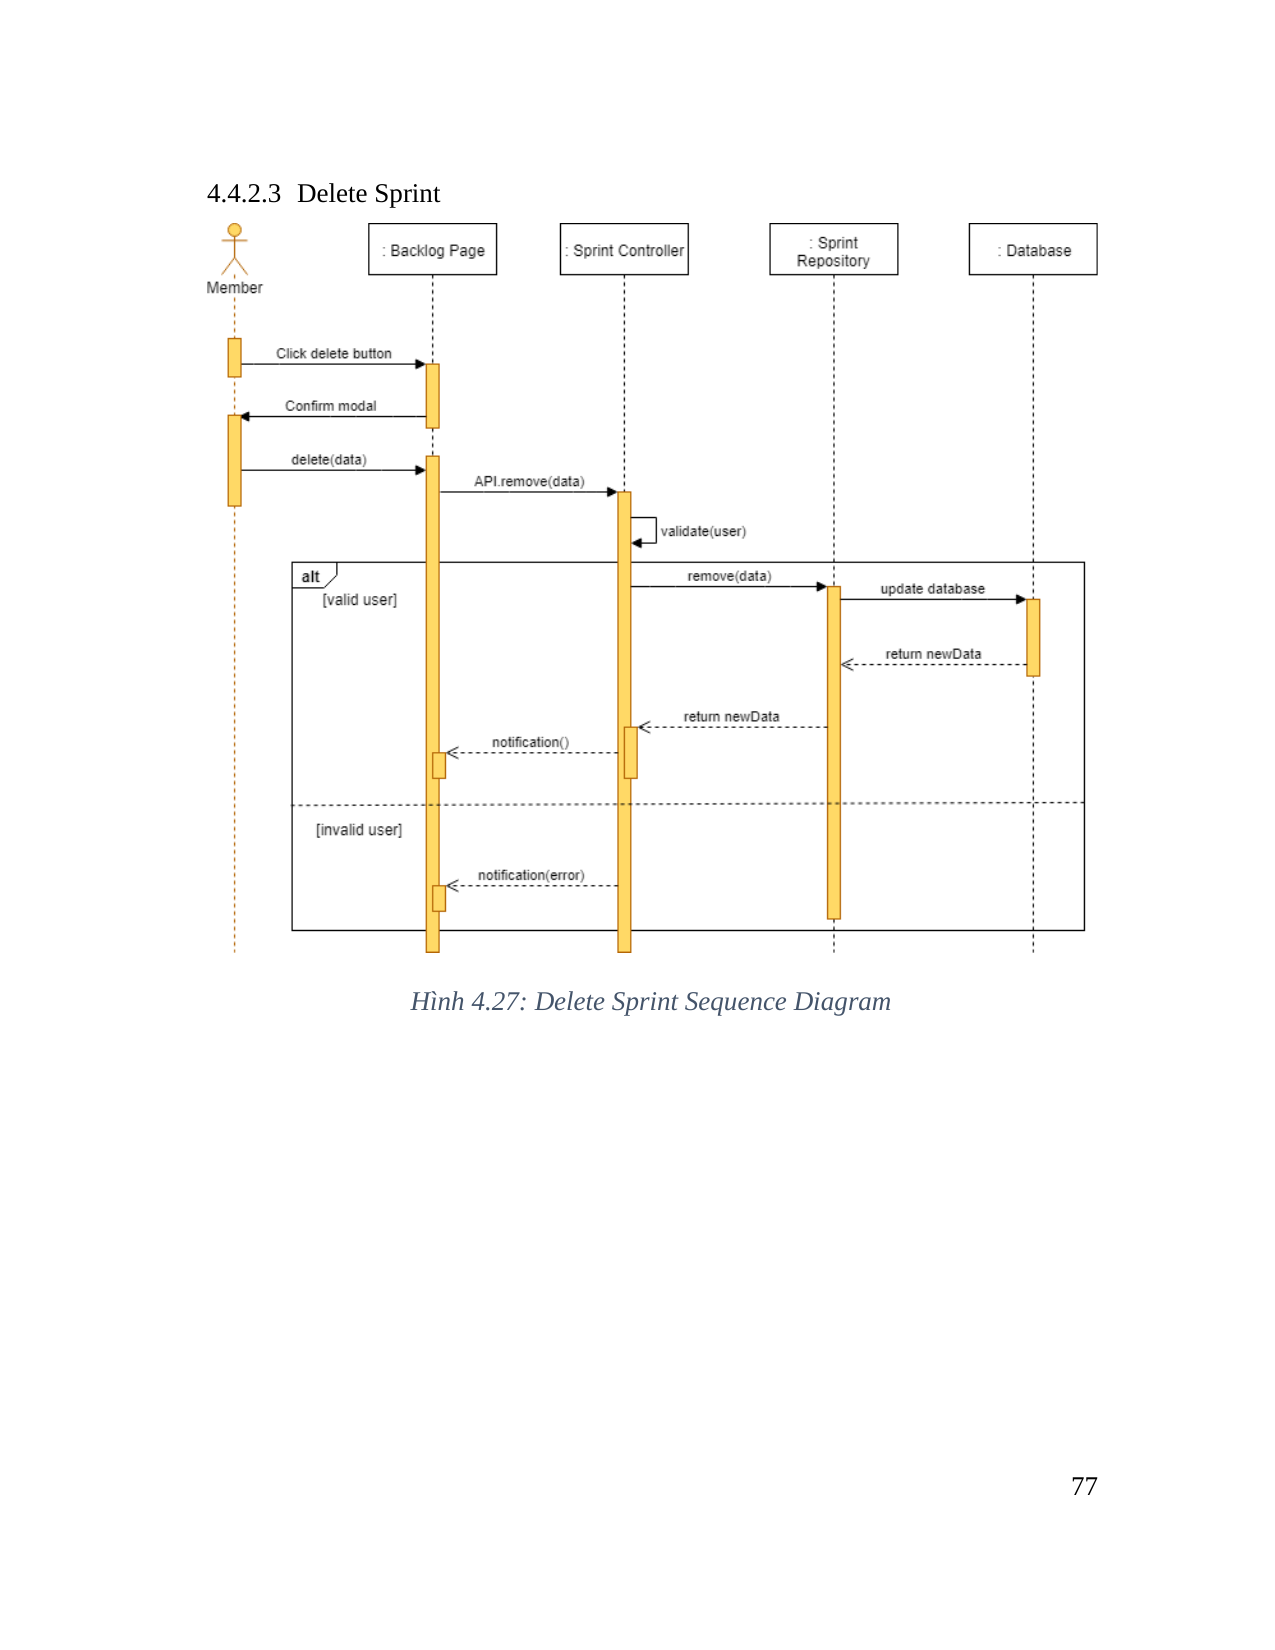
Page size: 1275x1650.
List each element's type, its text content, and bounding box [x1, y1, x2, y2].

picture [206, 223, 1098, 953]
subtitle Delete Sprint [207, 177, 1098, 208]
